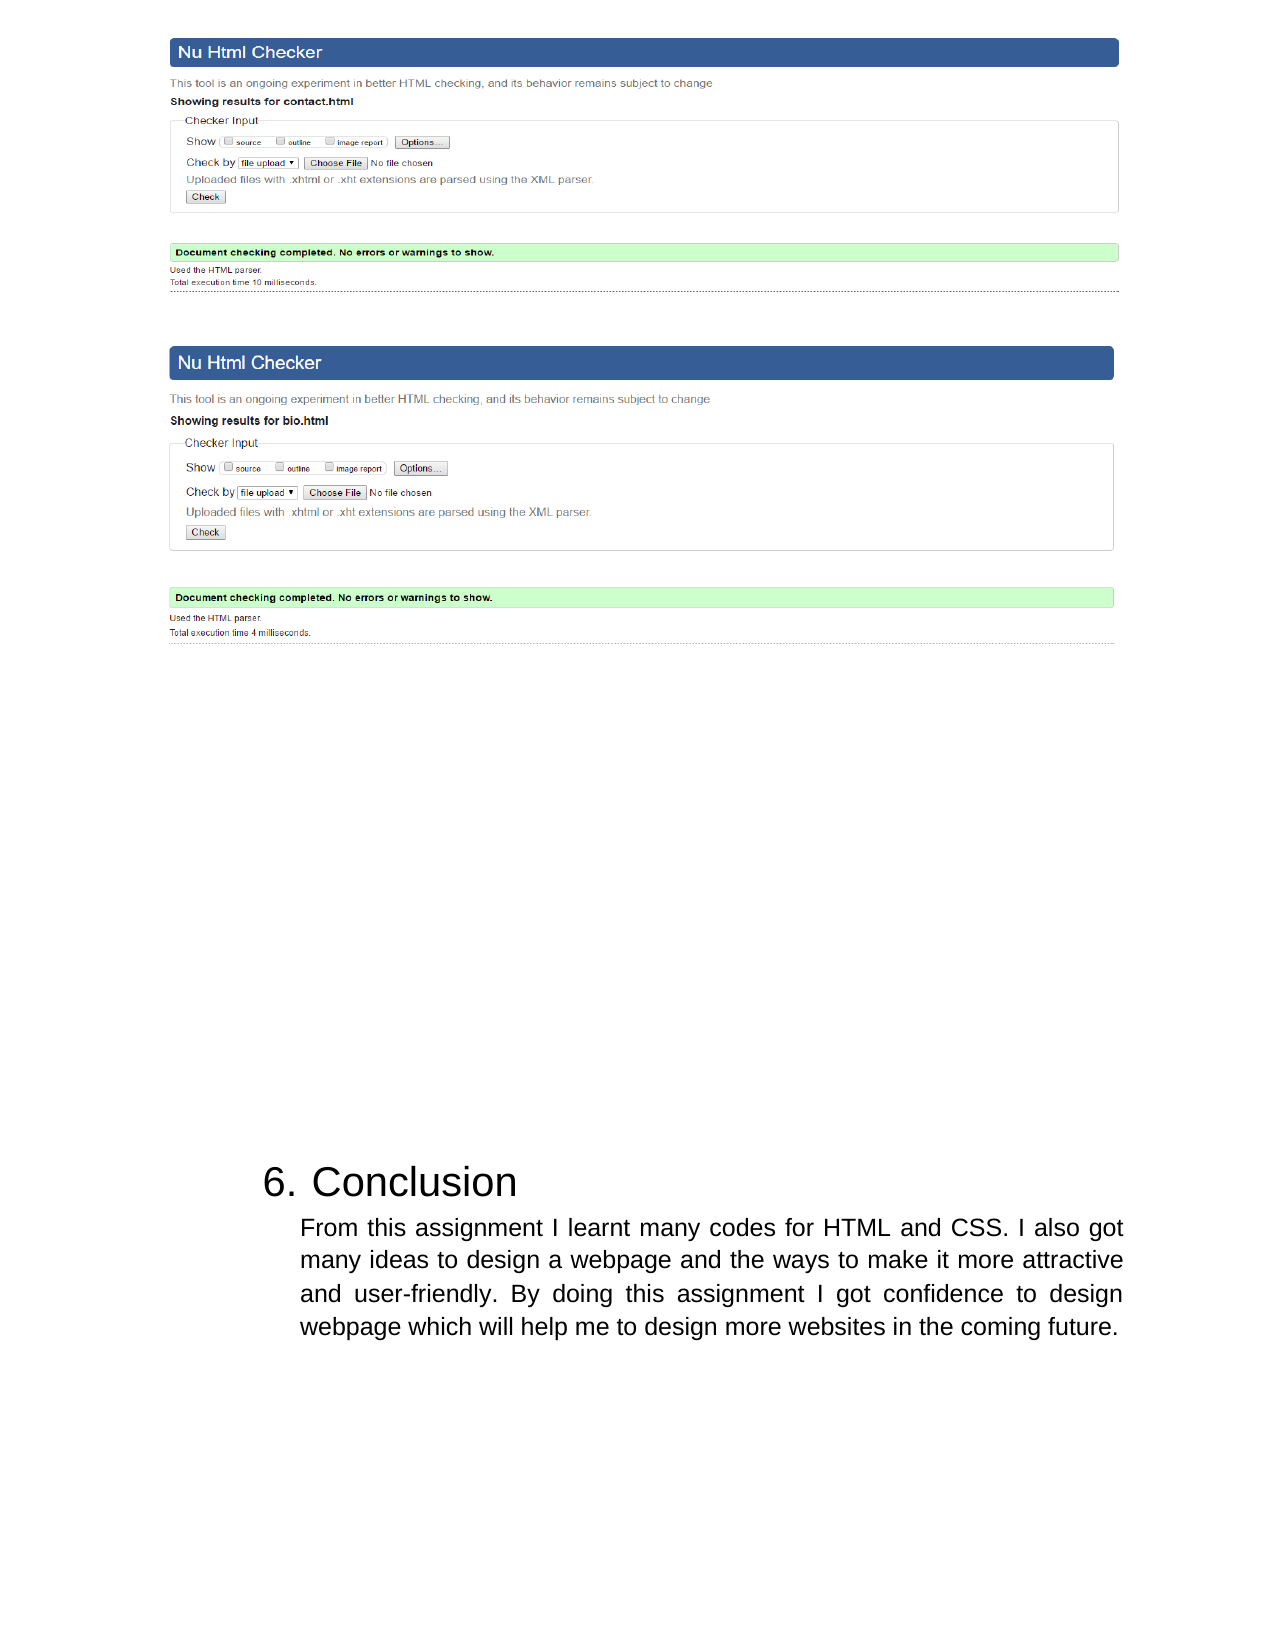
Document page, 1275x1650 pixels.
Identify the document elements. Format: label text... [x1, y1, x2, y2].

list Conclusion [262, 1157, 1125, 1205]
picture [139, 338, 1138, 667]
list From this assignment I learnt many codes for HTML and CSS. I also got many ideas to design a webpage and the ways to make it more attractive and user-friendly. By doing this assignment I got confidence to design webpage which will help me to design more websites in the coming future. [300, 1212, 1125, 1340]
picture [139, 33, 1136, 313]
